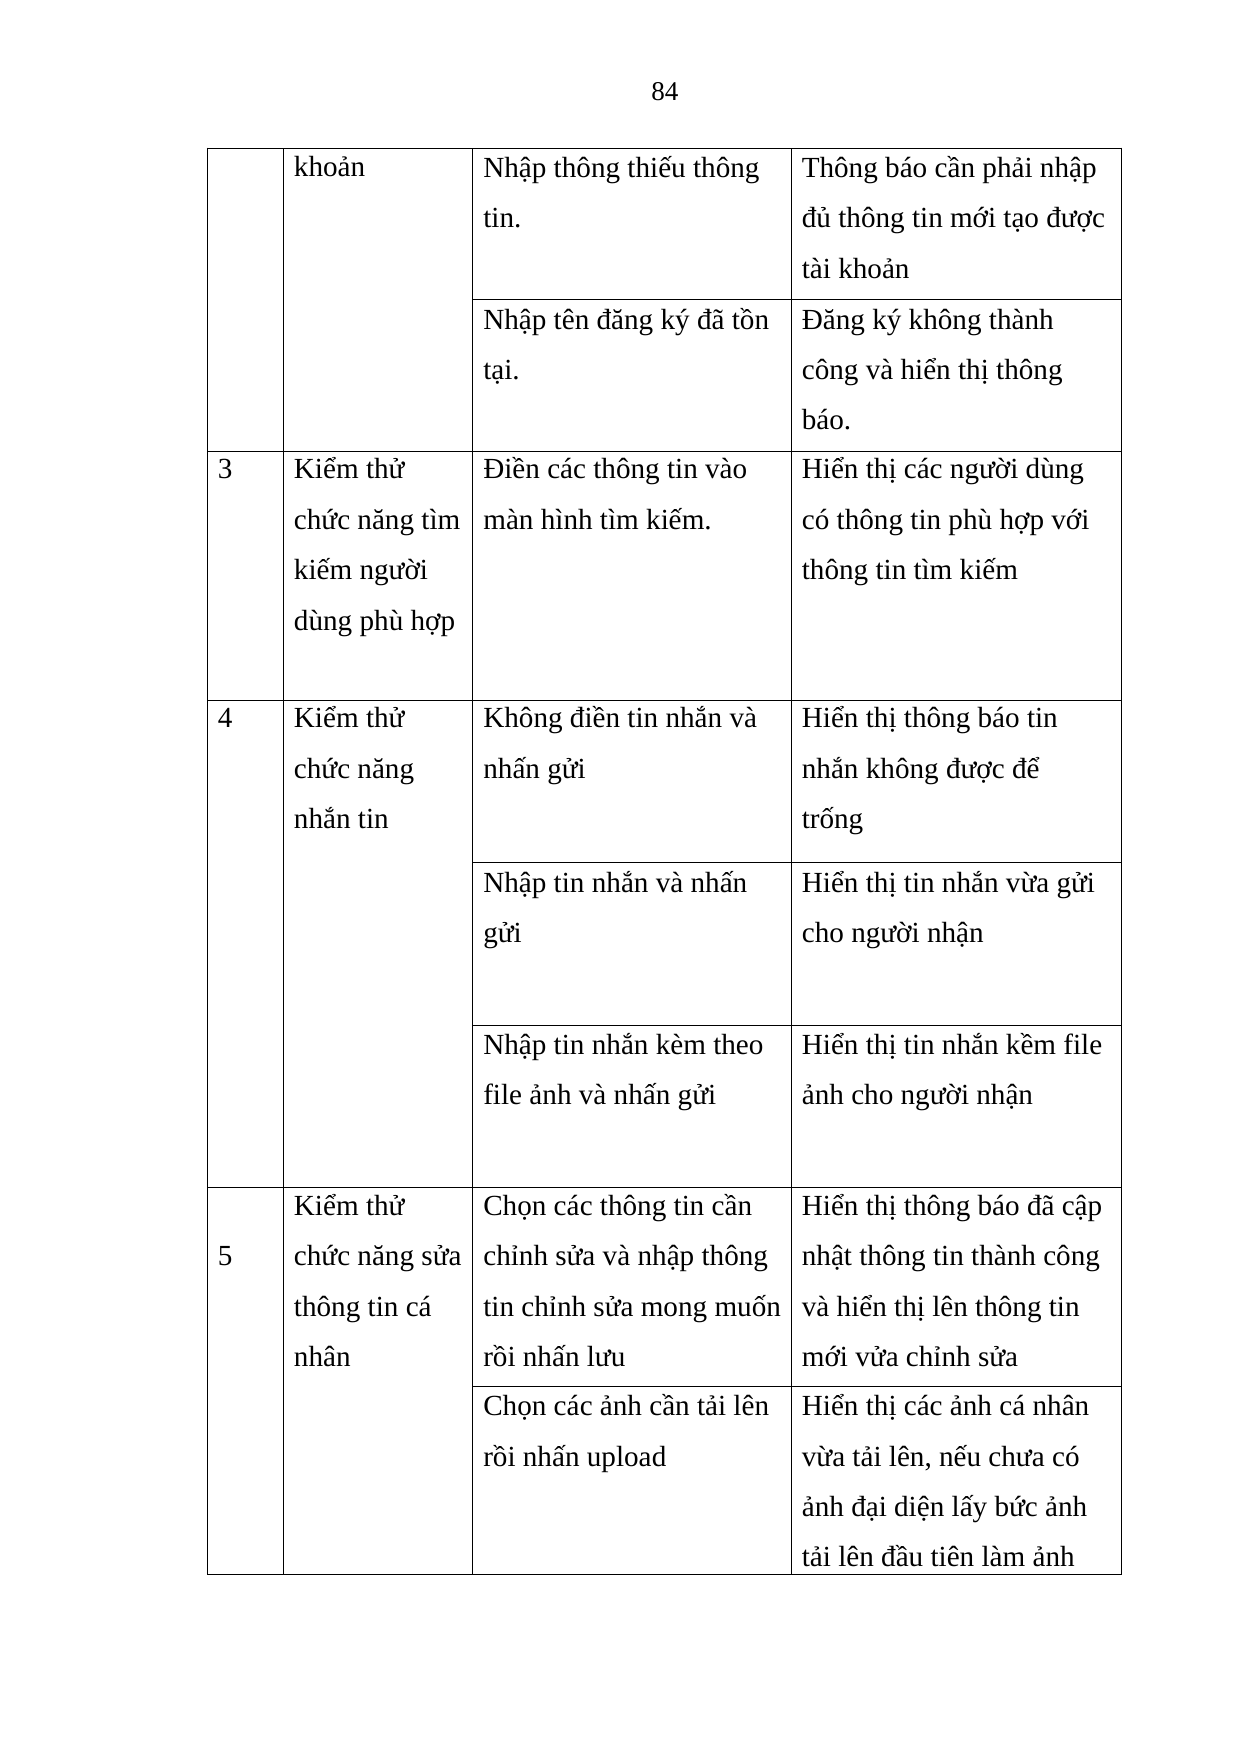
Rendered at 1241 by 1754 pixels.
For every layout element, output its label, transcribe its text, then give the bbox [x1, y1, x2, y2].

table_cell Kiểm thử chức năng sửa thông tin cá nhân [284, 1188, 472, 1574]
table_cell Nhập tin nhắn và nhấn gửi [473, 863, 791, 1024]
table_cell 3 [208, 452, 283, 699]
table_cell 4 [208, 701, 283, 1187]
table_cell Nhập thông thiếu thông tin. [473, 149, 791, 299]
table_cell Đăng ký không thành công và hiển thị thông báo. [792, 300, 1121, 451]
table_cell Không điền tin nhắn và nhấn gửi [473, 701, 791, 862]
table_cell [473, 1387, 791, 1574]
table_cell Hiển thị thông báo tin nhắn không được để trống [792, 701, 1121, 862]
table_cell Nhập tin nhắn kèm theo file ảnh và nhấn gửi [473, 1026, 791, 1187]
table_cell Hiển thị thông báo đã cập nhật thông tin thành công và hiển thị lên thông tin mới vửa chỉnh sửa [792, 1188, 1121, 1386]
table_cell Hiển thị tin nhắn kềm file ảnh cho người nhận [792, 1026, 1121, 1187]
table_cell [792, 1387, 1121, 1574]
table_cell Điền các thông tin vào màn hình tìm kiếm. [473, 452, 791, 699]
table_cell Chọn các thông tin cần chỉnh sửa và nhập thông tin chỉnh sửa mong muốn rồi nhấn lưu [473, 1188, 791, 1386]
table_cell Kiểm thử chức năng nhắn tin [284, 701, 472, 1187]
table_cell Nhập tên đăng ký đã tồn tại. [473, 300, 791, 451]
table_cell Kiểm thử chức năng tìm kiếm người dùng phù hợp [284, 452, 472, 699]
table_cell 5 [208, 1188, 283, 1574]
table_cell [284, 149, 472, 451]
table_cell 2 [208, 149, 283, 451]
table_cell Hiển thị các người dùng có thông tin phù hợp với thông tin tìm kiếm [792, 452, 1121, 699]
table_cell Thông báo cần phải nhập đủ thông tin mới tạo được tài khoản [792, 149, 1121, 299]
table_cell Hiển thị tin nhắn vừa gửi cho người nhận [792, 863, 1121, 1024]
